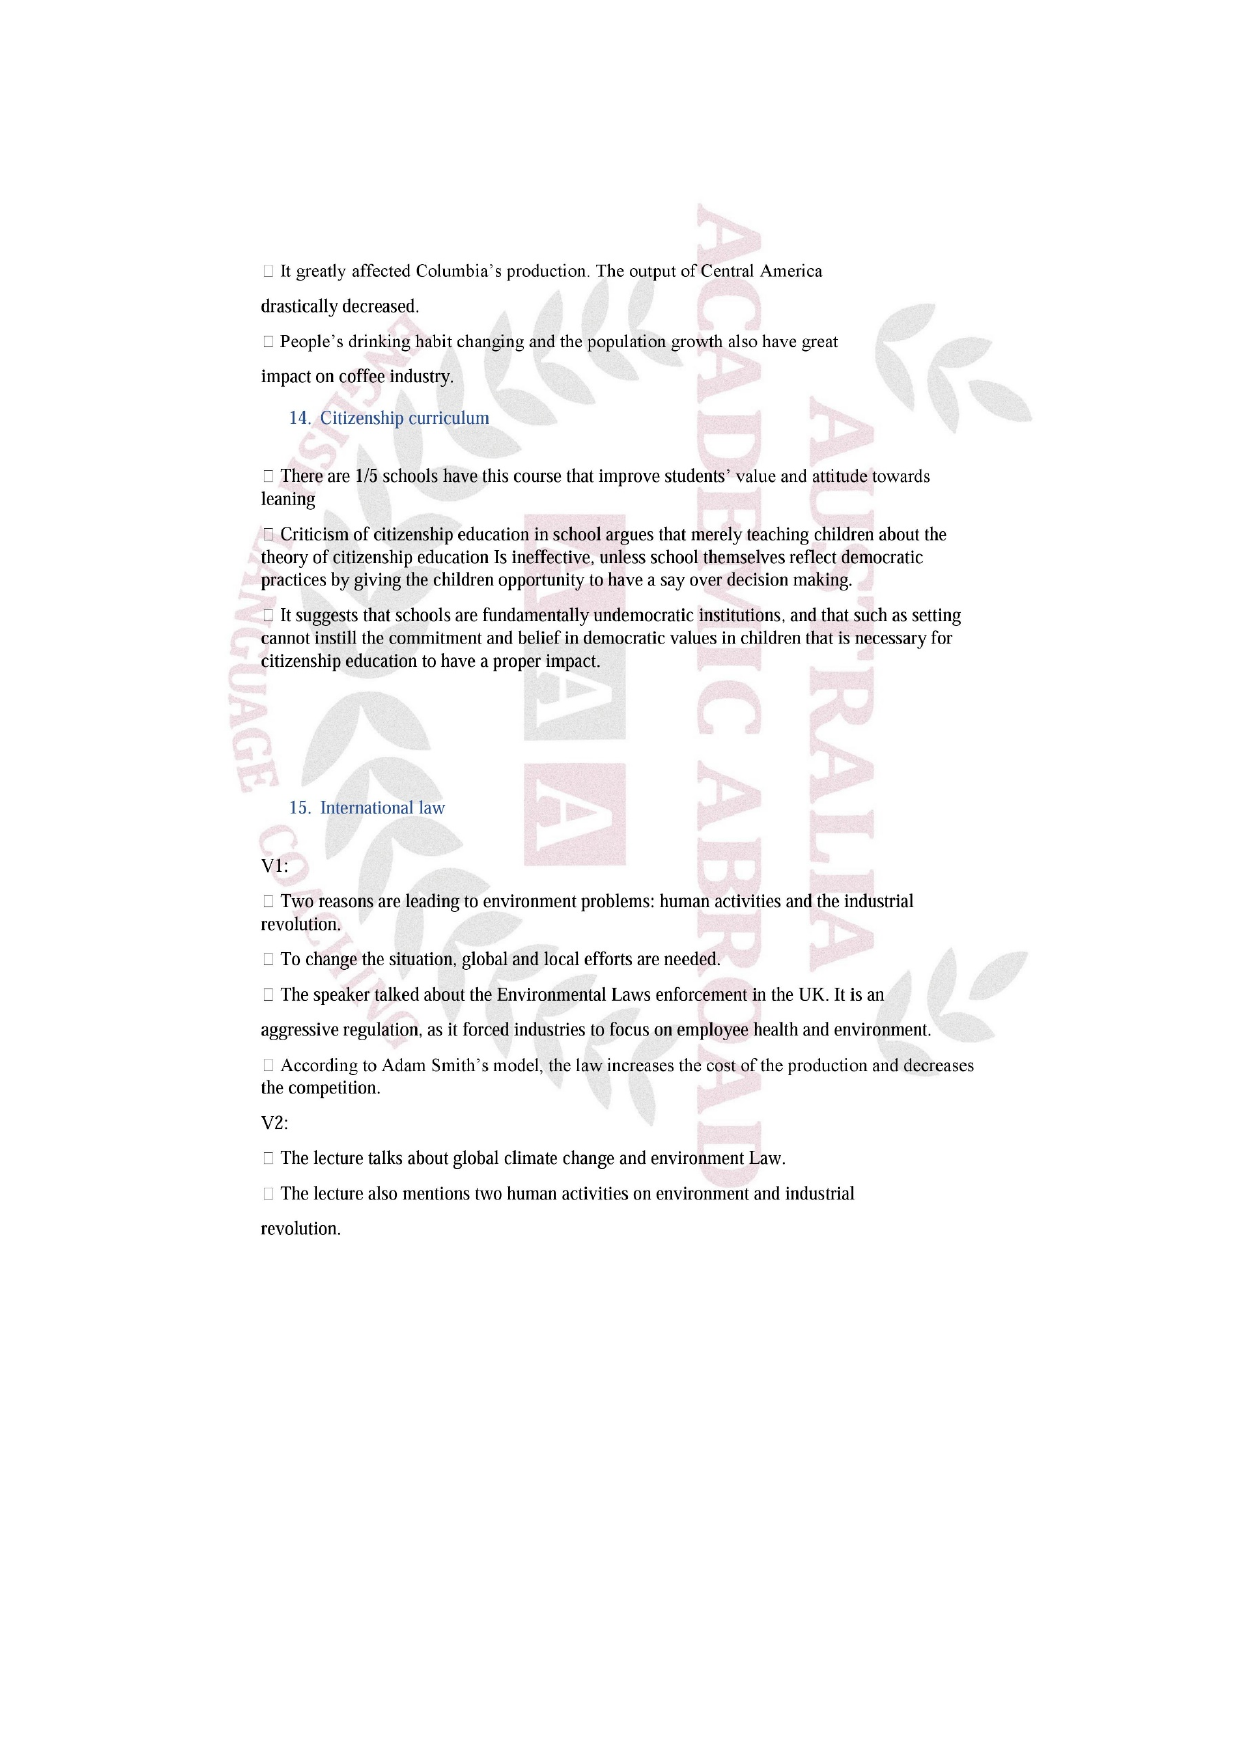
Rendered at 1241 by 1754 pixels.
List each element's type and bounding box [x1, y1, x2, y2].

picture [150, 150, 1091, 1367]
